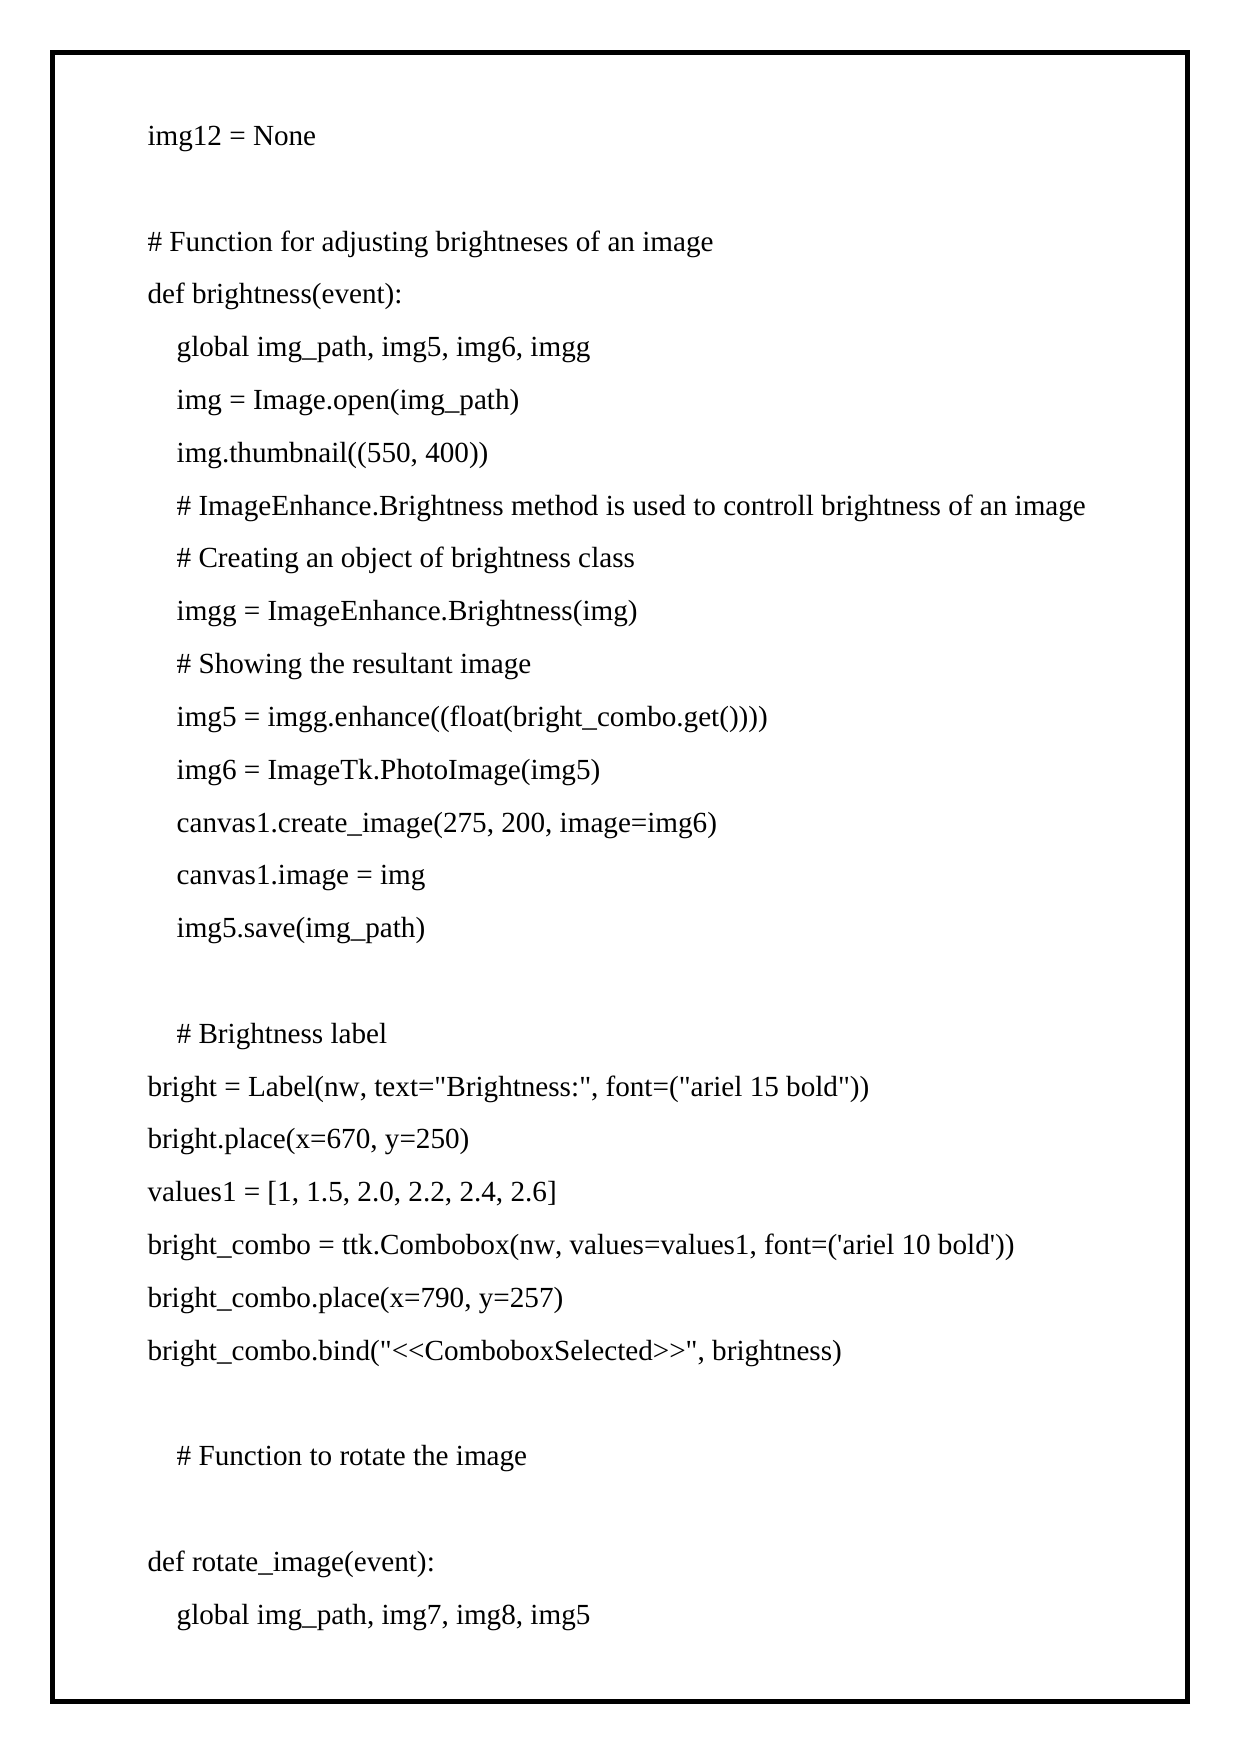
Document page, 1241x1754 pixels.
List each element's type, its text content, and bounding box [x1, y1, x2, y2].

text global img_path, img5, img6, imgg [118, 329, 1122, 363]
text img.thumbnail((550, 400)) [118, 435, 1122, 468]
text def rotate_image(event): [118, 1544, 1122, 1578]
text canvas1.image = img [118, 857, 1122, 891]
text # Function to rotate the image [118, 1438, 1122, 1472]
text bright_combo.place(x=790, y=257) [118, 1280, 1122, 1313]
text imgg = ImageEnhance.Brightness(img) [118, 593, 1122, 627]
text bright_combo = ttk.Combobox(nw, values=values1, font=('ariel 10 bold')) [118, 1227, 1122, 1261]
text # Function for adjusting brightneses of an image [118, 224, 1122, 257]
text img5.save(img_path) [118, 910, 1122, 944]
text # ImageEnhance.Brightness method is used to controll brightness of an image [118, 488, 1122, 521]
text # Brightness label [118, 1016, 1122, 1049]
text bright.place(x=670, y=250) [118, 1122, 1122, 1155]
text canvas1.create_image(275, 200, image=img6) [118, 805, 1122, 838]
text bright_combo.bind("<<ComboboxSelected>>", brightness) [118, 1333, 1122, 1366]
text # Creating an object of brightness class [118, 541, 1122, 574]
text # Showing the resultant image [118, 646, 1122, 680]
text img6 = ImageTk.PhotoImage(img5) [118, 752, 1122, 785]
text def brightness(event): [118, 277, 1122, 310]
text img5 = imgg.enhance((float(bright_combo.get()))) [118, 699, 1122, 733]
text img12 = None [118, 118, 1122, 152]
text img = Image.open(img_path) [118, 382, 1122, 416]
text values1 = [1, 1.5, 2.0, 2.2, 2.4, 2.6] [118, 1174, 1122, 1208]
text global img_path, img7, img8, img5 [118, 1597, 1122, 1630]
text bright = Label(nw, text="Brightness:", font=("ariel 15 bold")) [118, 1069, 1122, 1102]
